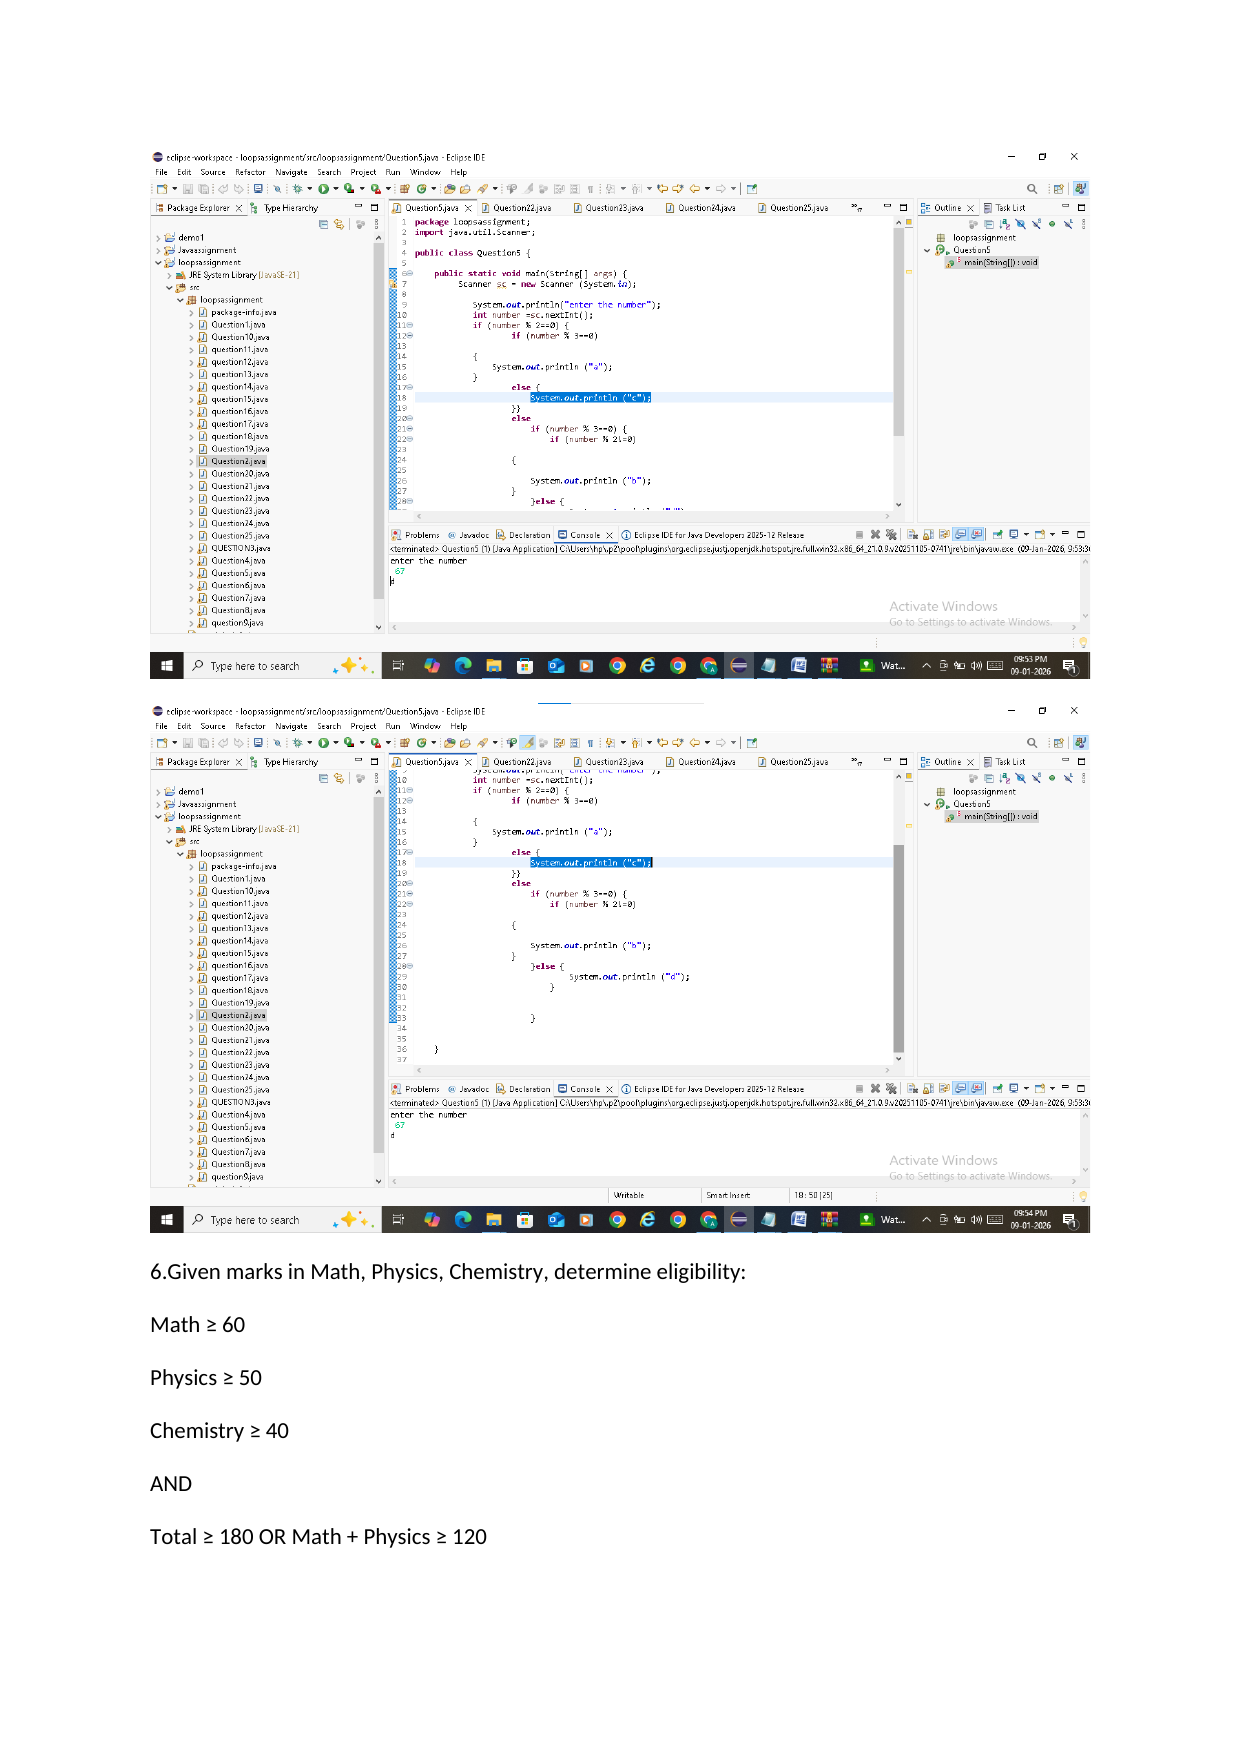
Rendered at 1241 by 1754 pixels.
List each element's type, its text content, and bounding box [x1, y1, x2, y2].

text Chemistry ≥ 40 [150, 1416, 1090, 1444]
text Physics ≥ 50 [150, 1363, 1090, 1391]
text Math ≥ 60 [150, 1310, 1090, 1338]
text AND [150, 1469, 1090, 1497]
picture [150, 150, 1091, 679]
text Total ≥ 180 OR Math + Physics ≥ 120 [150, 1522, 1090, 1550]
picture [150, 703, 1091, 1233]
text 6.Given marks in Math, Physics, Chemistry, determine eligibility: [150, 1257, 1090, 1285]
